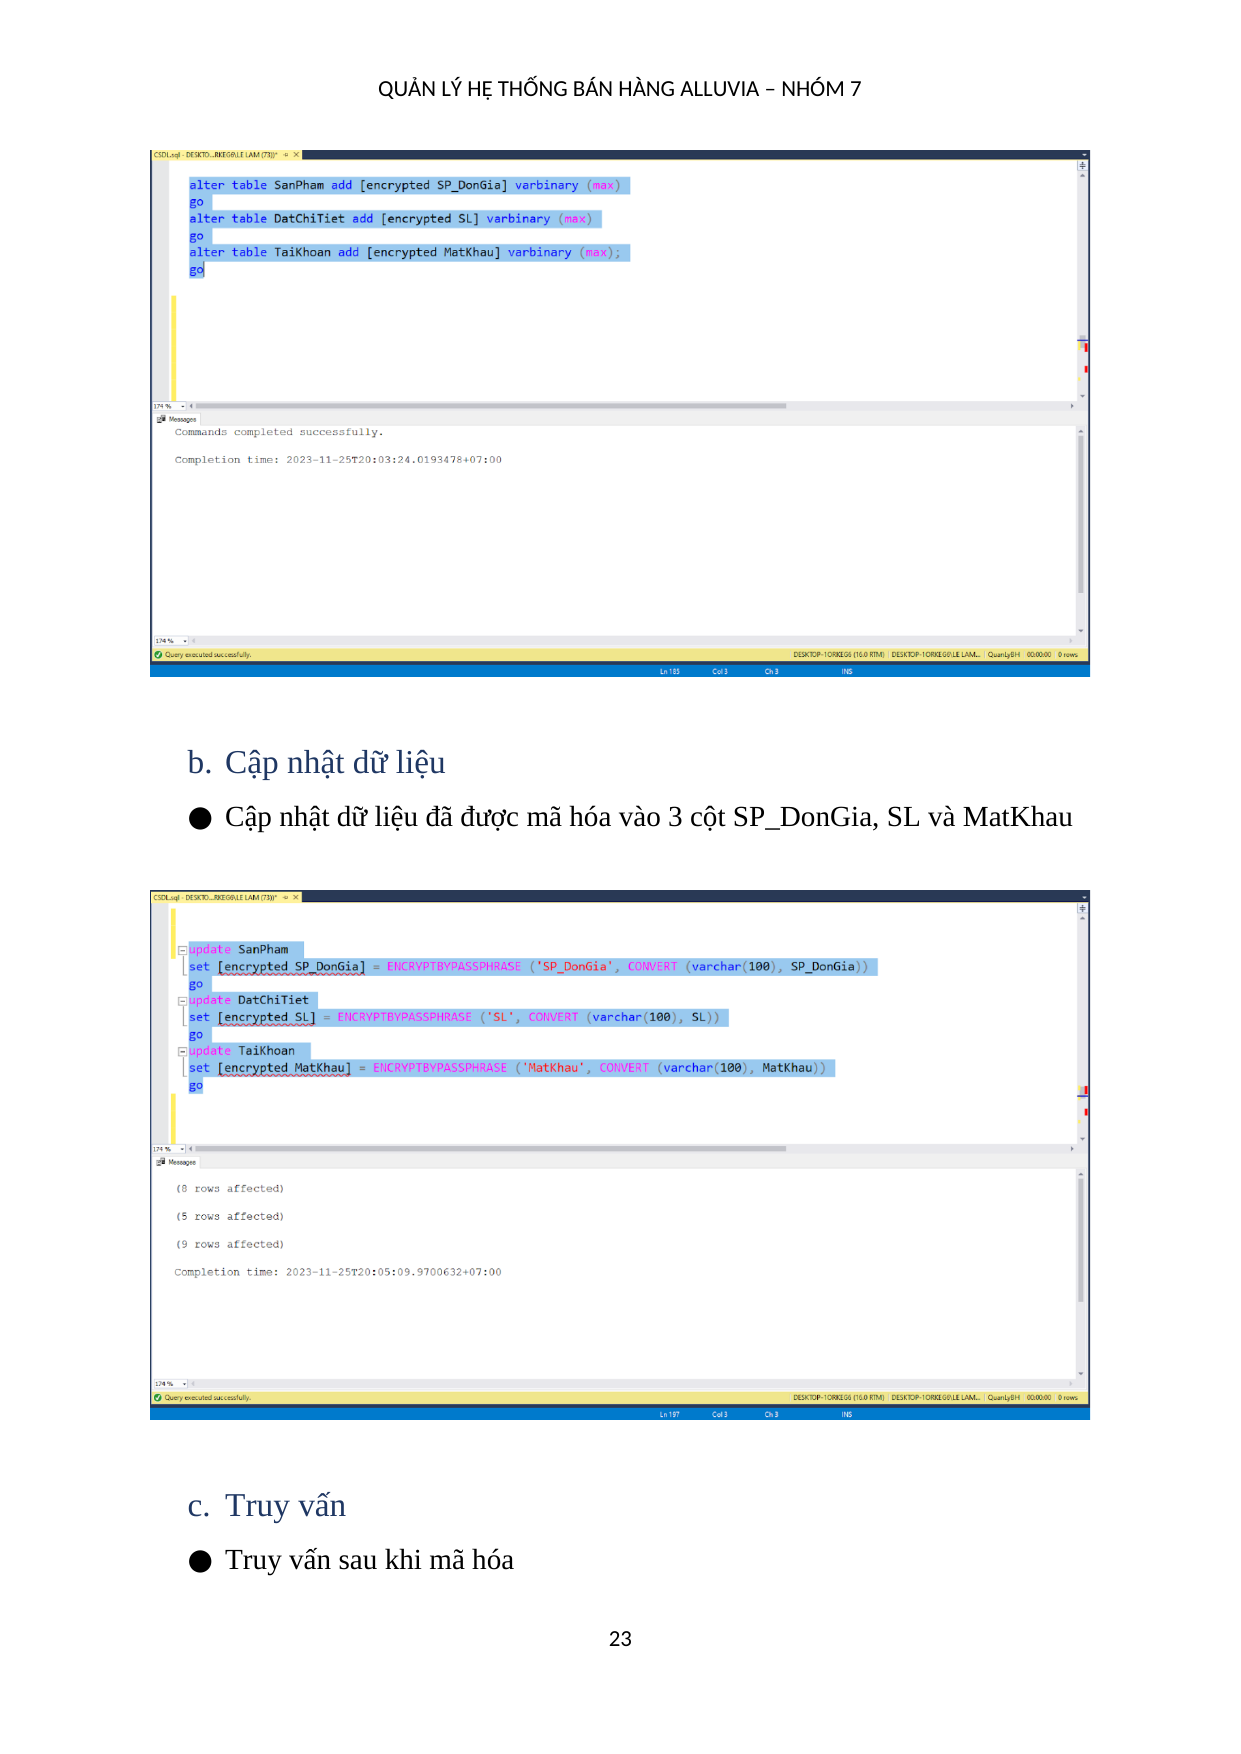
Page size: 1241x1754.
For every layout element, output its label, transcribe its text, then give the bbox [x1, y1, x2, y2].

picture [150, 890, 1091, 1420]
subtitle Truy vấn [187, 1485, 1090, 1524]
list Truy vấn sau khi mã hóa [187, 1527, 1090, 1586]
list Cập nhật dữ liệu đã được mã hóa vào 3 cột SP_DonGia, SL và MatKhau [187, 783, 1090, 843]
picture [150, 150, 1091, 677]
subtitle Cập nhật dữ liệu [187, 742, 1090, 780]
